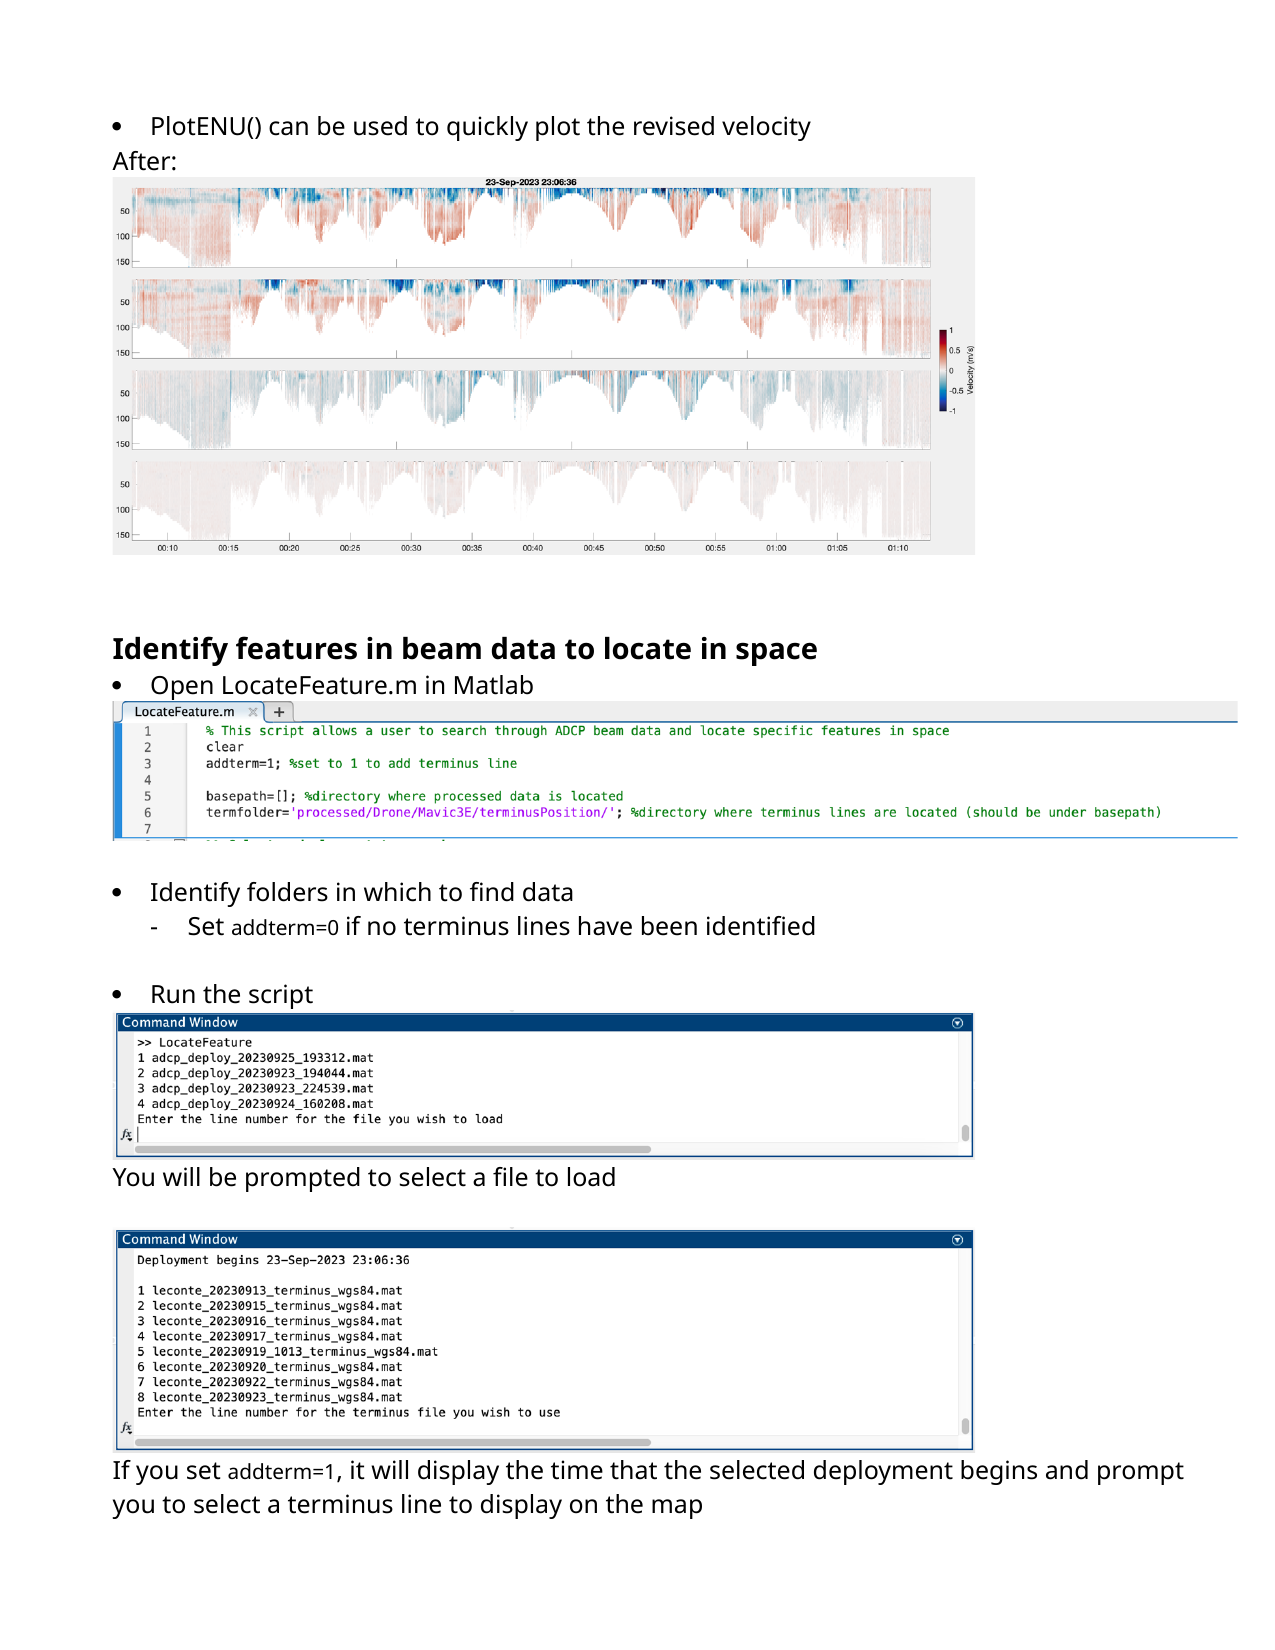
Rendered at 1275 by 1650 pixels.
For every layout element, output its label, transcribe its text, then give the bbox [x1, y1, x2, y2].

picture [112, 177, 976, 555]
text Identify features in beam data to locate in space [112, 628, 1200, 668]
picture [112, 1010, 976, 1160]
list Run the script [112, 977, 1200, 1011]
text After: [112, 143, 1200, 177]
list PlotENU() can be used to quickly plot the revised velocity [112, 109, 1200, 143]
list Set addterm=0 if no terminus lines have been identified [150, 908, 1200, 943]
picture [112, 1227, 976, 1453]
text If you set addterm=1, it will display the time that the selected deployment begins and prompt you to select a terminus line to display on the map [112, 1453, 1200, 1521]
picture [112, 701, 1238, 841]
text You will be prompted to select a file to load [112, 1159, 1200, 1193]
list Identify folders in which to find data [112, 874, 1200, 908]
list Open LocateFeature.m in Matlab [112, 668, 1200, 701]
